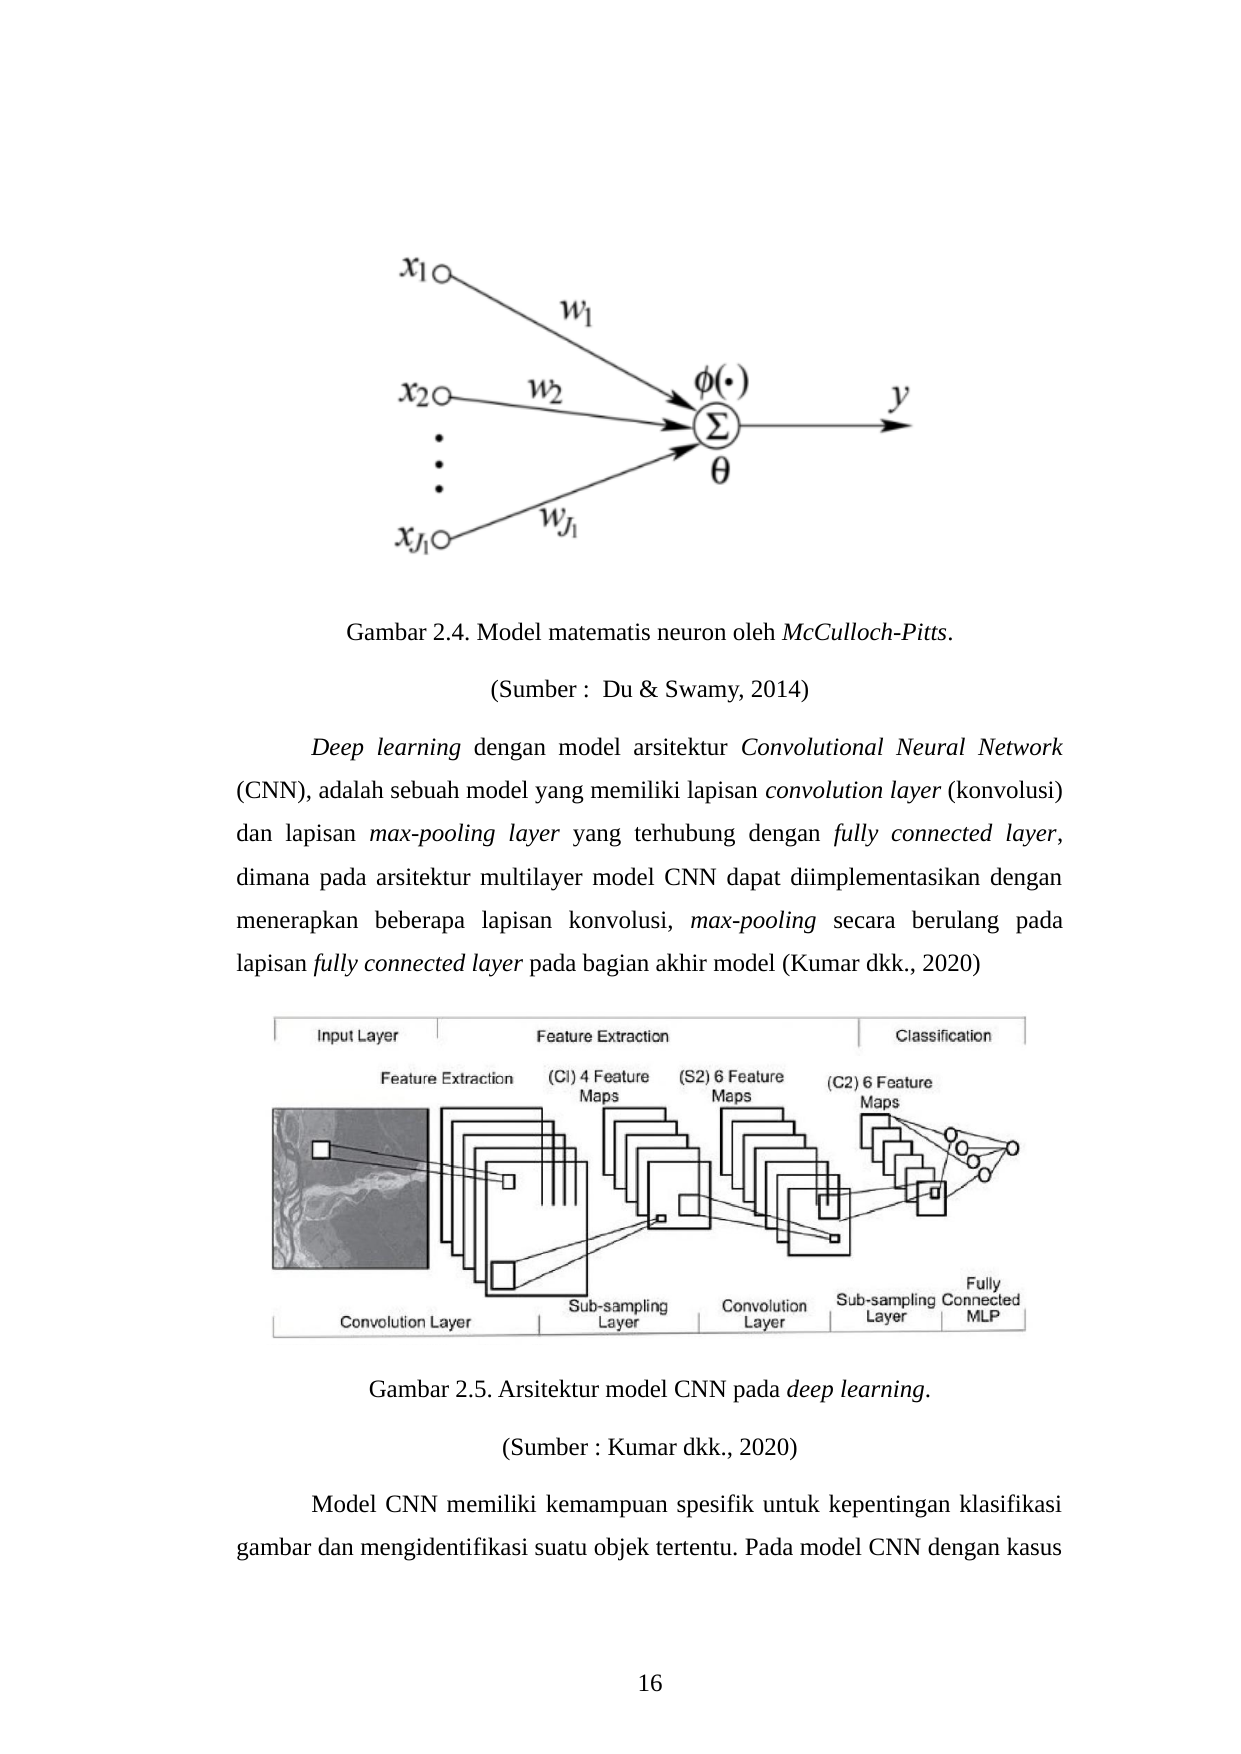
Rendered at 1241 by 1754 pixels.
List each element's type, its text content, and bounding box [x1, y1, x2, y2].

text Gambar 2.4. Model matematis neuron oleh McCulloch-Pitts. [236, 617, 1063, 646]
picture [334, 236, 965, 588]
text Deep learning dengan model arsitektur Convolutional Neural Network (CNN), adalah sebuah model yang memiliki lapisan convolution layer (konvolusi) dan lapisan max-pooling layer yang terhubung dengan fully connected layer, dimana pada arsitektur multilayer model CNN dapat diimplementasikan dengan menerapkan beberapa lapisan konvolusi, max-pooling secara berulang pada lapisan fully connected layer pada bagian akhir model [236, 732, 1063, 977]
text (Sumber : [236, 674, 1063, 703]
text Gambar 2.5. Arsitektur model CNN pada deep learning. [236, 1374, 1063, 1403]
picture [254, 1005, 1045, 1345]
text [236, 1489, 1063, 1561]
text (Sumber : [236, 1432, 1063, 1460]
